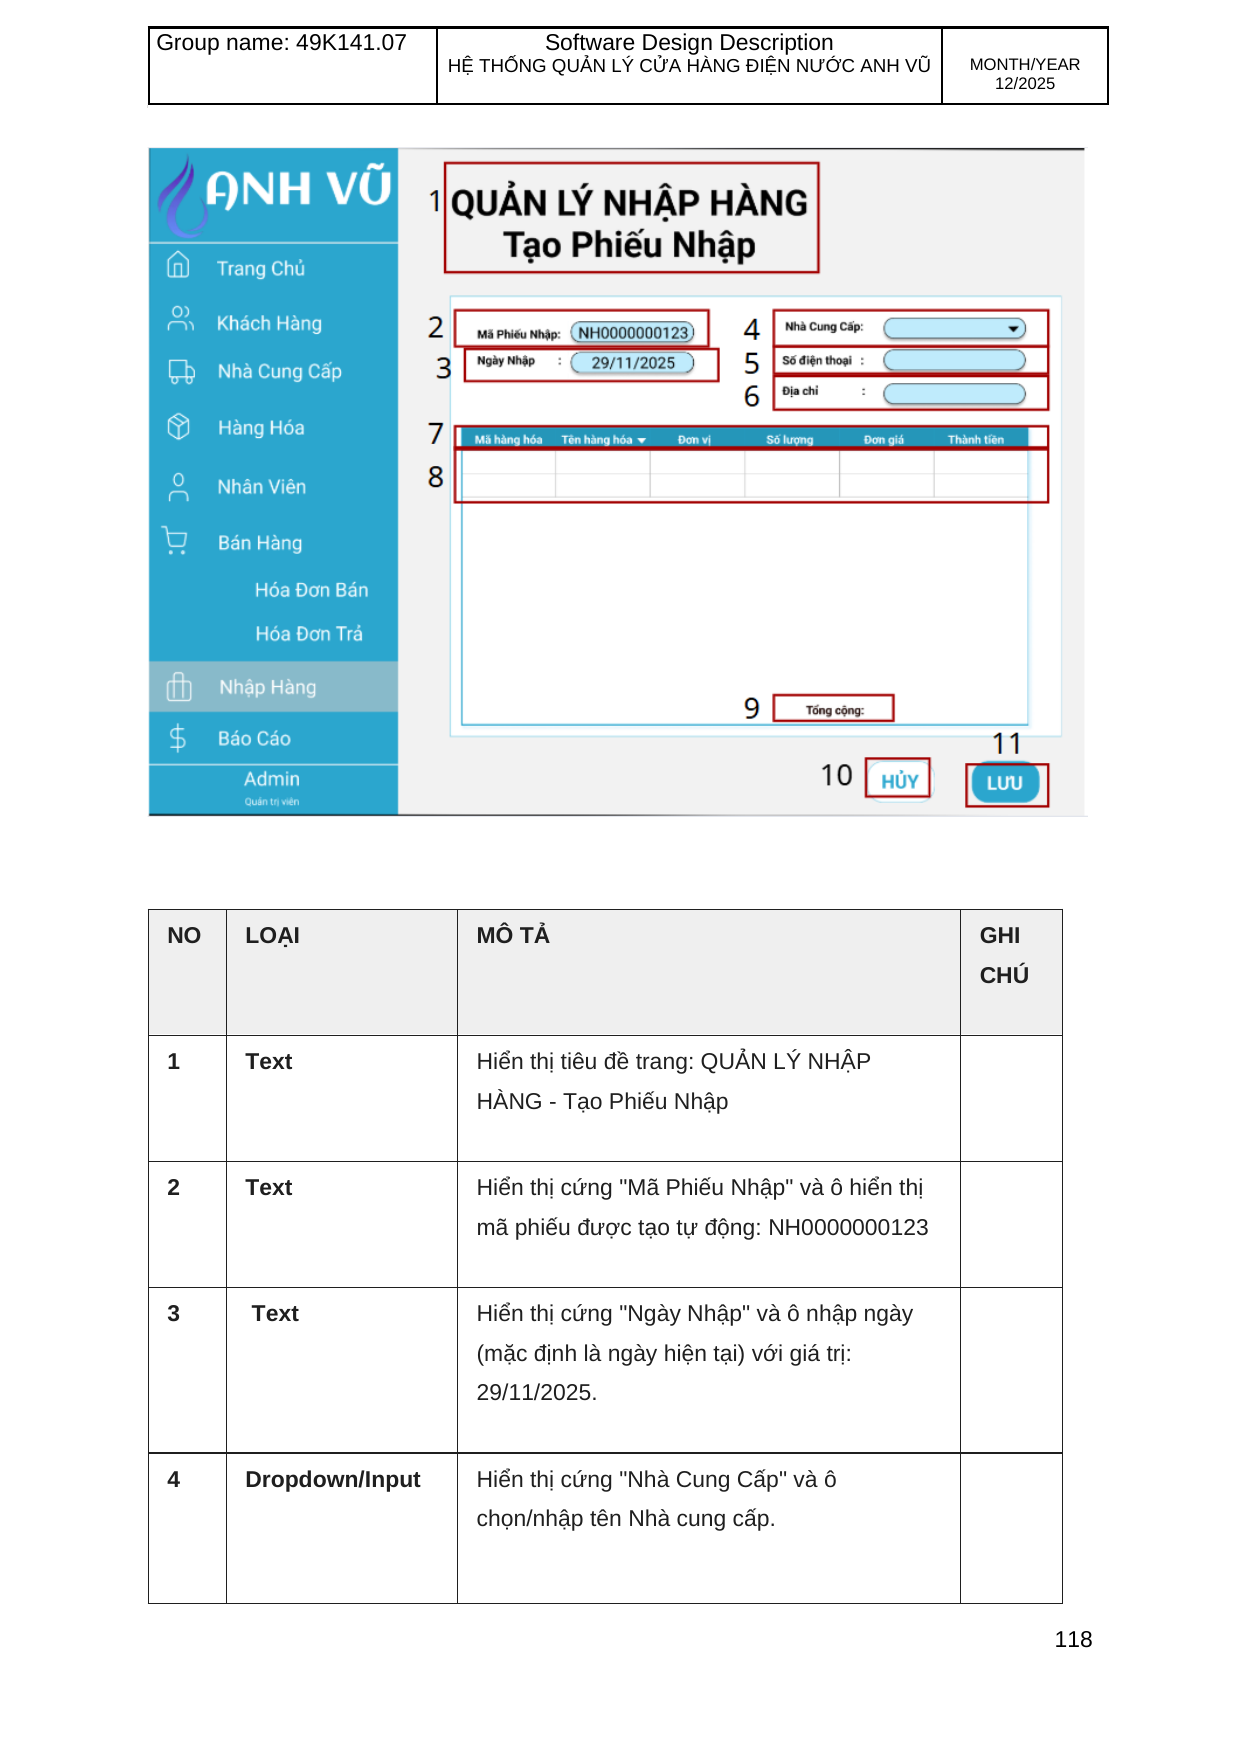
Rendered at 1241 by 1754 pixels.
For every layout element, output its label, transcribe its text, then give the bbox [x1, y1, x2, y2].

table_header MÔ TẢ [458, 910, 960, 1034]
table_cell [961, 1288, 1062, 1452]
table_cell 1 [149, 1036, 226, 1161]
table_cell Dropdown/Input [227, 1454, 457, 1603]
table_header GHI CHÚ [961, 910, 1062, 1034]
table_cell [961, 1454, 1062, 1603]
table_cell 4 [149, 1454, 226, 1603]
picture [147, 147, 1088, 817]
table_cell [458, 1454, 960, 1603]
table_cell 3 [149, 1288, 226, 1452]
table_cell 2 [149, 1162, 226, 1287]
table_header LOẠI [227, 910, 457, 1034]
table_cell Hiển thị cứng "Mã Phiếu Nhập" và ô hiển thị mã phiếu được tạo tự động: NH0000000123 [458, 1162, 960, 1287]
table_cell Hiển thị tiêu đề trang: QUẢN LÝ NHẬP HÀNG - Tạo Phiếu Nhập [458, 1036, 960, 1161]
table_cell [961, 1162, 1062, 1287]
table_cell [961, 1036, 1062, 1161]
table_cell Hiển thị cứng "Ngày Nhập" và ô nhập ngày (mặc định là ngày hiện tại) với giá trị: 29/11/2025. [458, 1288, 960, 1452]
table_header NO [149, 910, 226, 1034]
table_cell Text [227, 1288, 457, 1452]
table_cell Text [227, 1162, 457, 1287]
table_cell Text [227, 1036, 457, 1161]
